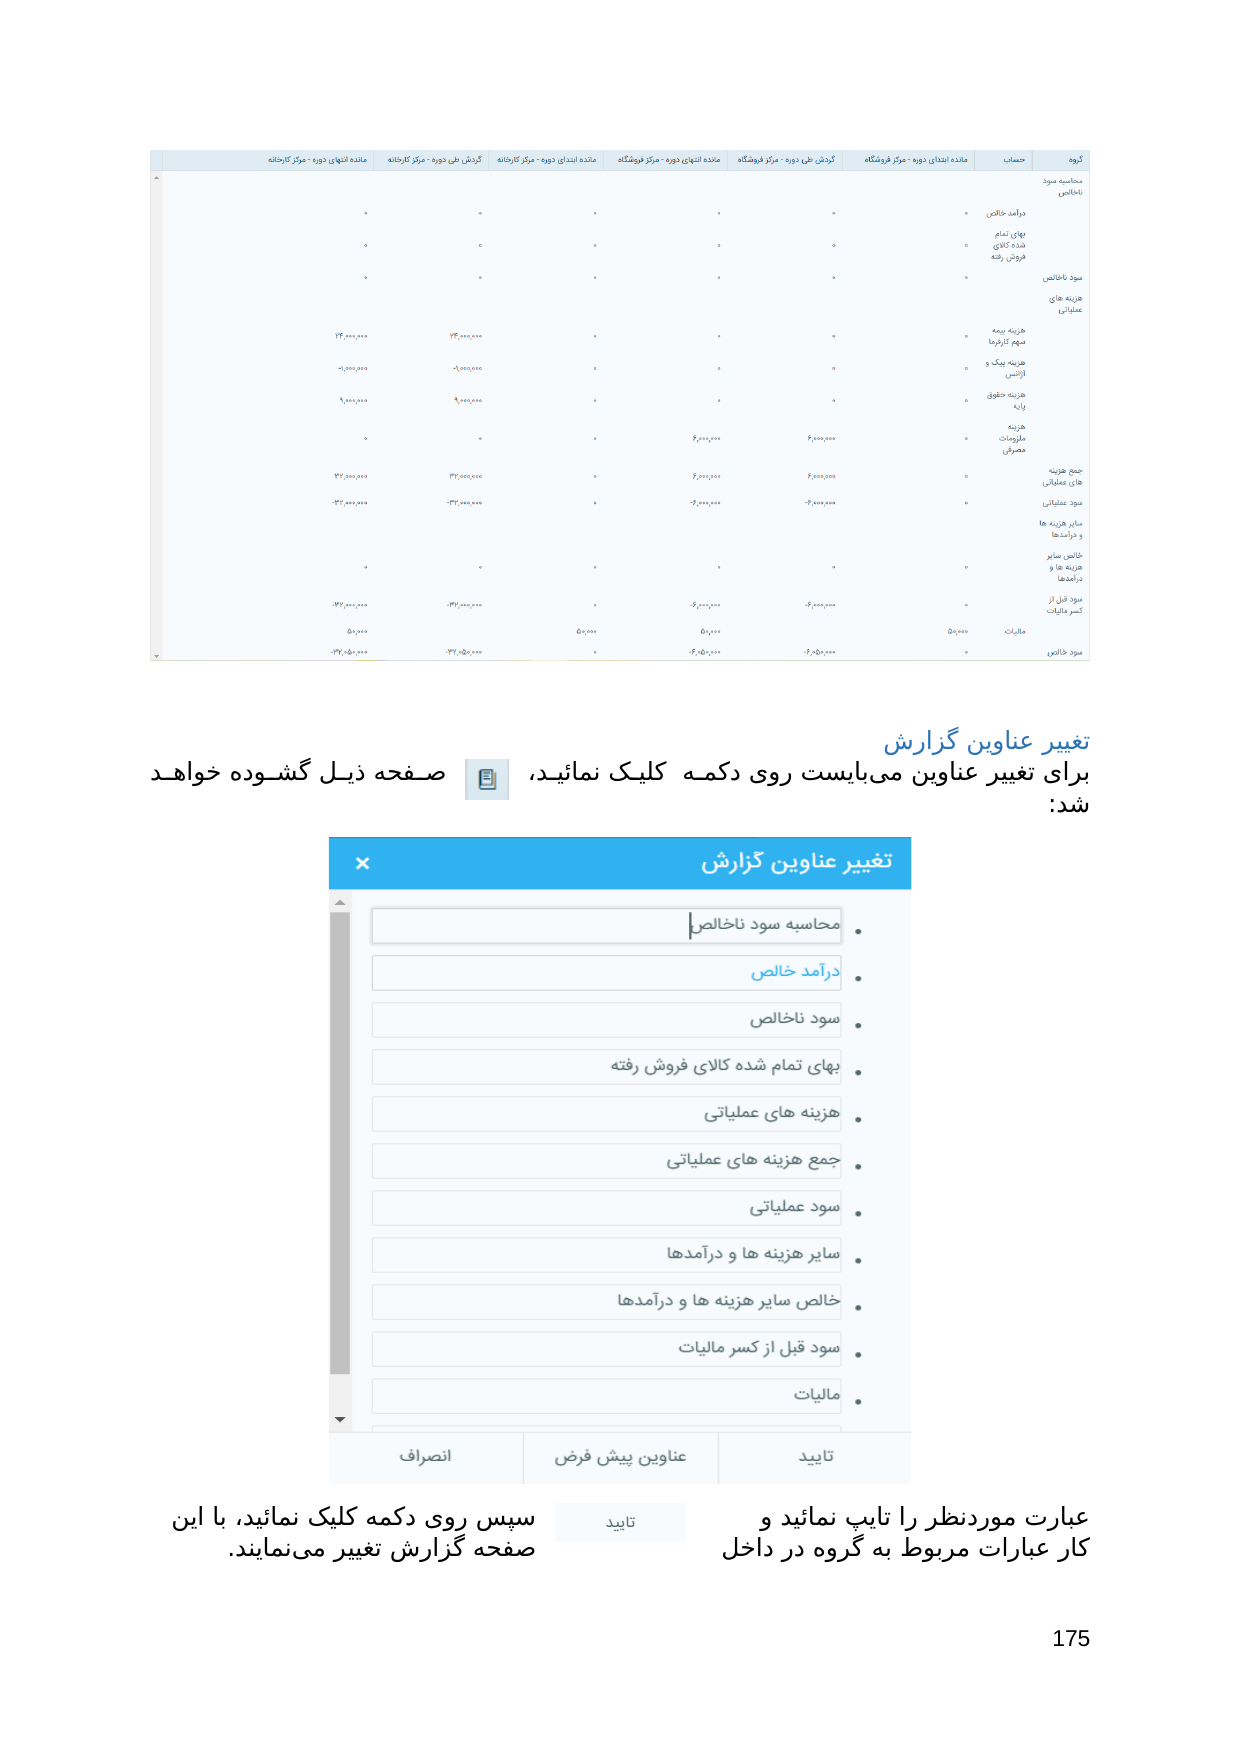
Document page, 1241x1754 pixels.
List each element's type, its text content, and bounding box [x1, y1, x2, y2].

picture [328, 837, 912, 1484]
text عبارت موردنظر را تایپ نمائید و سپس روی دکمه کلیک نمائید، با این کار عبارات مربوط به گروه در داخل صفحه گزارش تغییر می‌‌نمایند. [150, 1502, 1090, 1563]
text برای تغییر عناوین می‌‌بایست روی دکمه کلیک نمائید، صفحه ذیل گشوده خواهد شد: [150, 757, 1090, 818]
picture [465, 759, 509, 800]
subtitle تغییر عناوین گزارش [150, 726, 1090, 755]
picture [555, 1503, 686, 1542]
picture [150, 150, 1090, 661]
